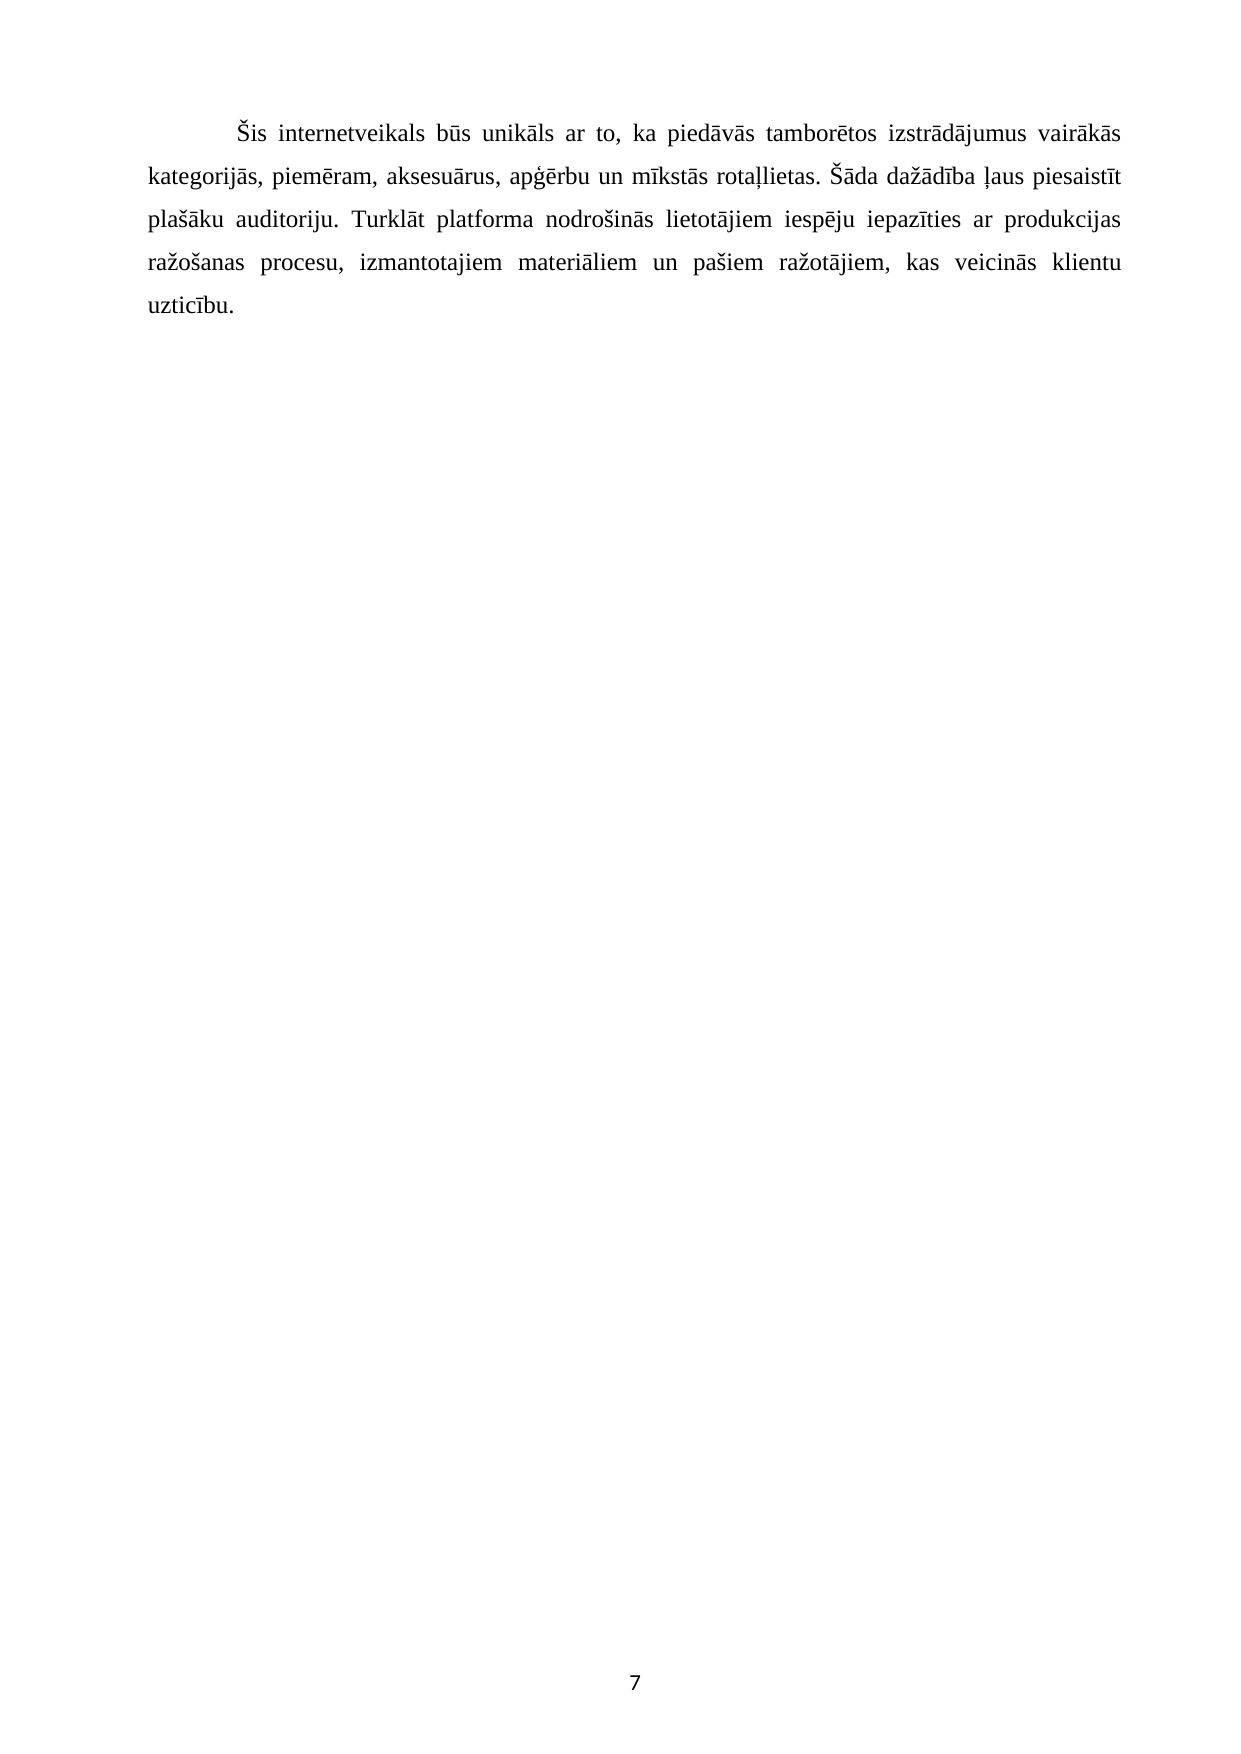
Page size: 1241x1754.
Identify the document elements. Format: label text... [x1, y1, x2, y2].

text Šis internetveikals būs unikāls ar to, ka piedāvās tamborētos izstrādājumus vairākās kategorijās, piemēram, aksesuārus, apģērbu un mīkstās rotaļlietas. Šāda dažādība ļaus piesaistīt plašāku auditoriju. Turklāt platforma nodrošinās lietotājiem iespēju iepazīties ar produkcijas ražošanas procesu, izmantotajiem materiāliem un pašiem ražotājiem, kas veicinās klientu uzticību. [148, 118, 1122, 319]
